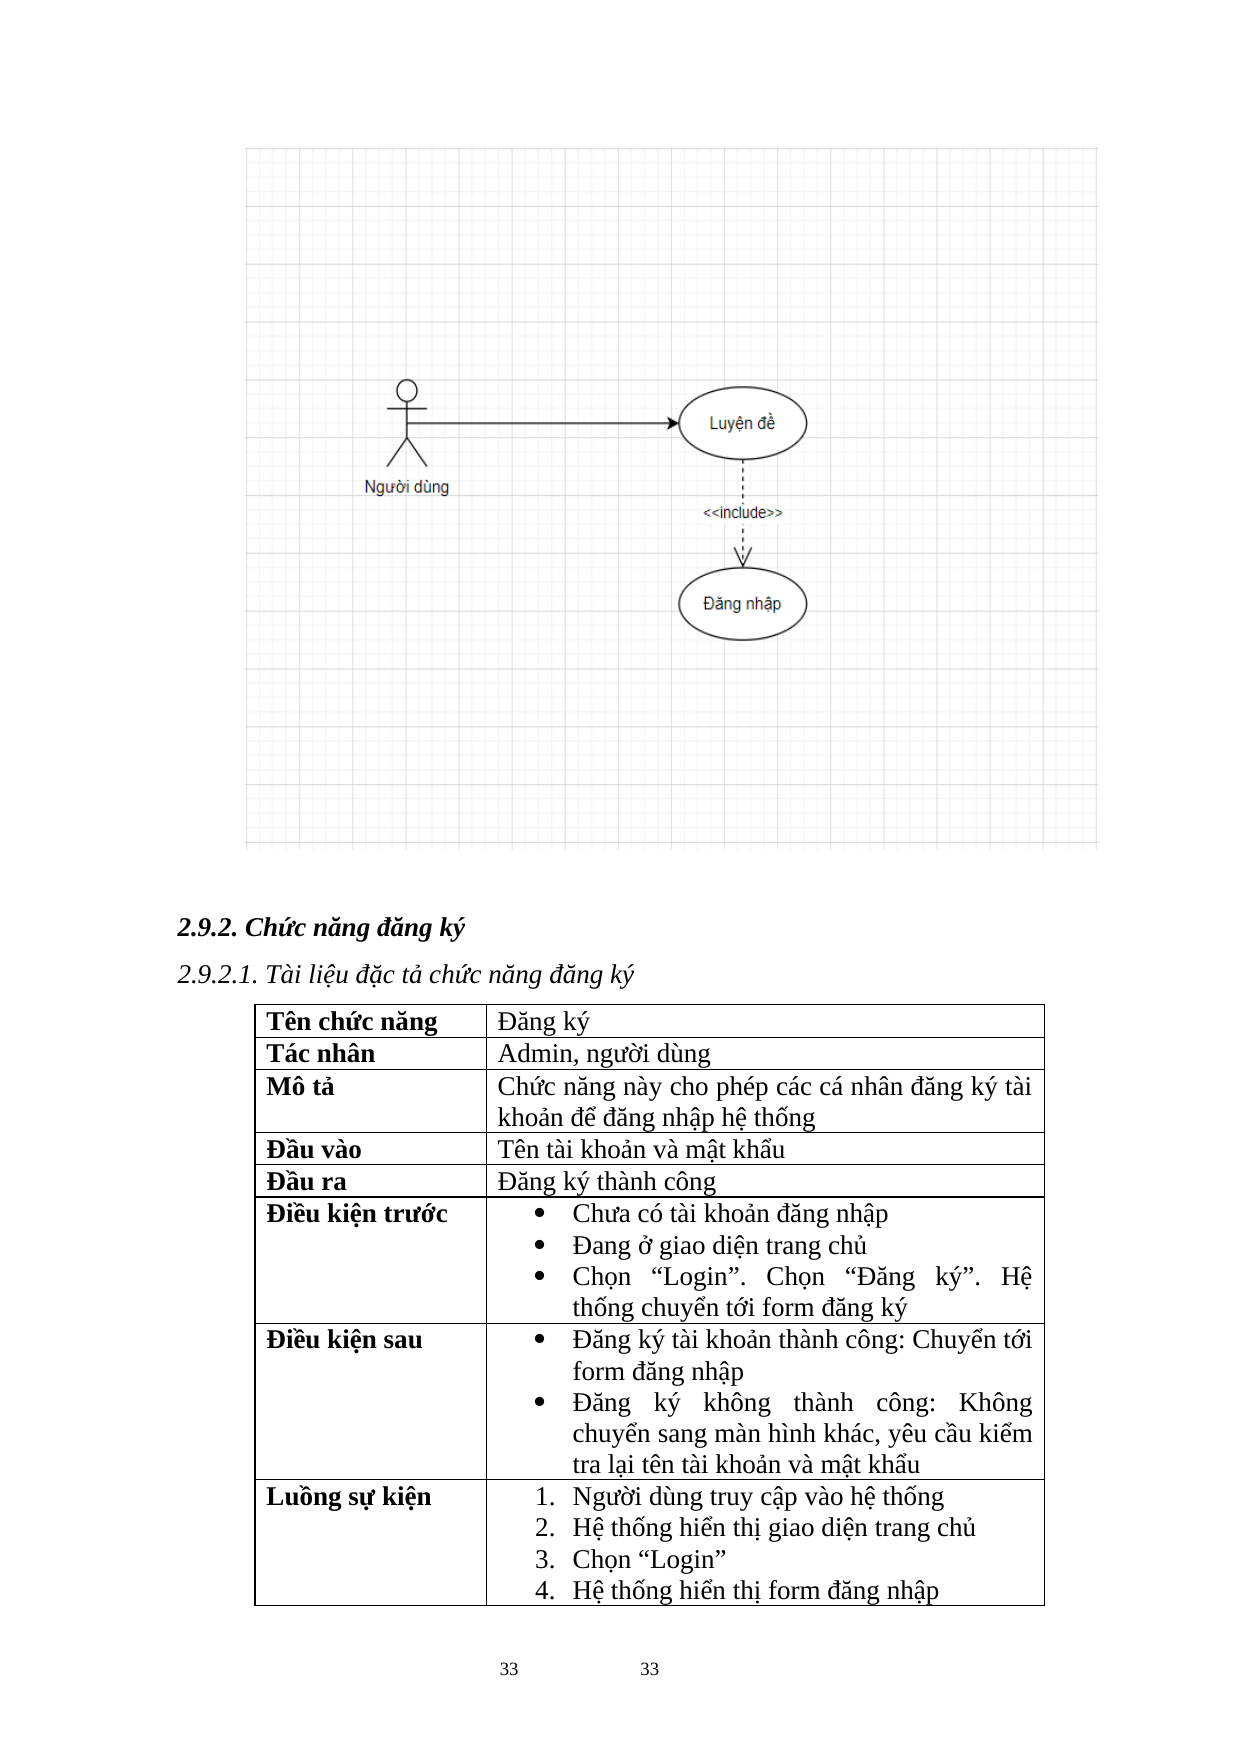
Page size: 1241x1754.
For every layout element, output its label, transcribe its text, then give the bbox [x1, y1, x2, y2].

table_cell Điều kiện sau [256, 1324, 486, 1479]
table_header Tên chức năng [256, 1005, 486, 1037]
table_cell Điều kiện trước [256, 1198, 486, 1322]
table_cell Chức năng này cho phép các cá nhân đăng ký tài khoản để đăng nhập hệ thống [487, 1070, 1044, 1132]
table_cell Admin, người dùng [487, 1038, 1044, 1069]
table_cell Đăng ký tài khoản thành công: Chuyển tới form đăng nhập Đăng ký không thành công: Không chuyển sang màn hình khác, yêu cầu kiểm tra lại tên tài khoản và mật khẩu [487, 1324, 1044, 1479]
table_cell Luồng sự kiện [256, 1480, 486, 1605]
subtitle 2.9.2. Chức năng đăng ký [177, 911, 1122, 942]
picture [244, 147, 1099, 850]
table_cell Tác nhân [256, 1038, 486, 1069]
table_cell Đăng ký thành công [487, 1165, 1044, 1196]
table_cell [487, 1480, 1044, 1605]
table_header Đăng ký [487, 1005, 1044, 1037]
table_cell Chưa có tài khoản đăng nhập Đang ở giao diện trang chủ Chọn “Login”. Chọn “Đăng ký”. Hệ thống chuyển tới form đăng ký [487, 1198, 1044, 1322]
table_cell Mô tả [256, 1070, 486, 1132]
table_cell Tên tài khoản và mật khẩu [487, 1133, 1044, 1164]
table_cell Đầu vào [256, 1133, 486, 1164]
table_cell Đầu ra [256, 1165, 486, 1196]
text 2.9.2.1. Tài liệu đặc tả chức năng đăng ký [177, 958, 1122, 989]
